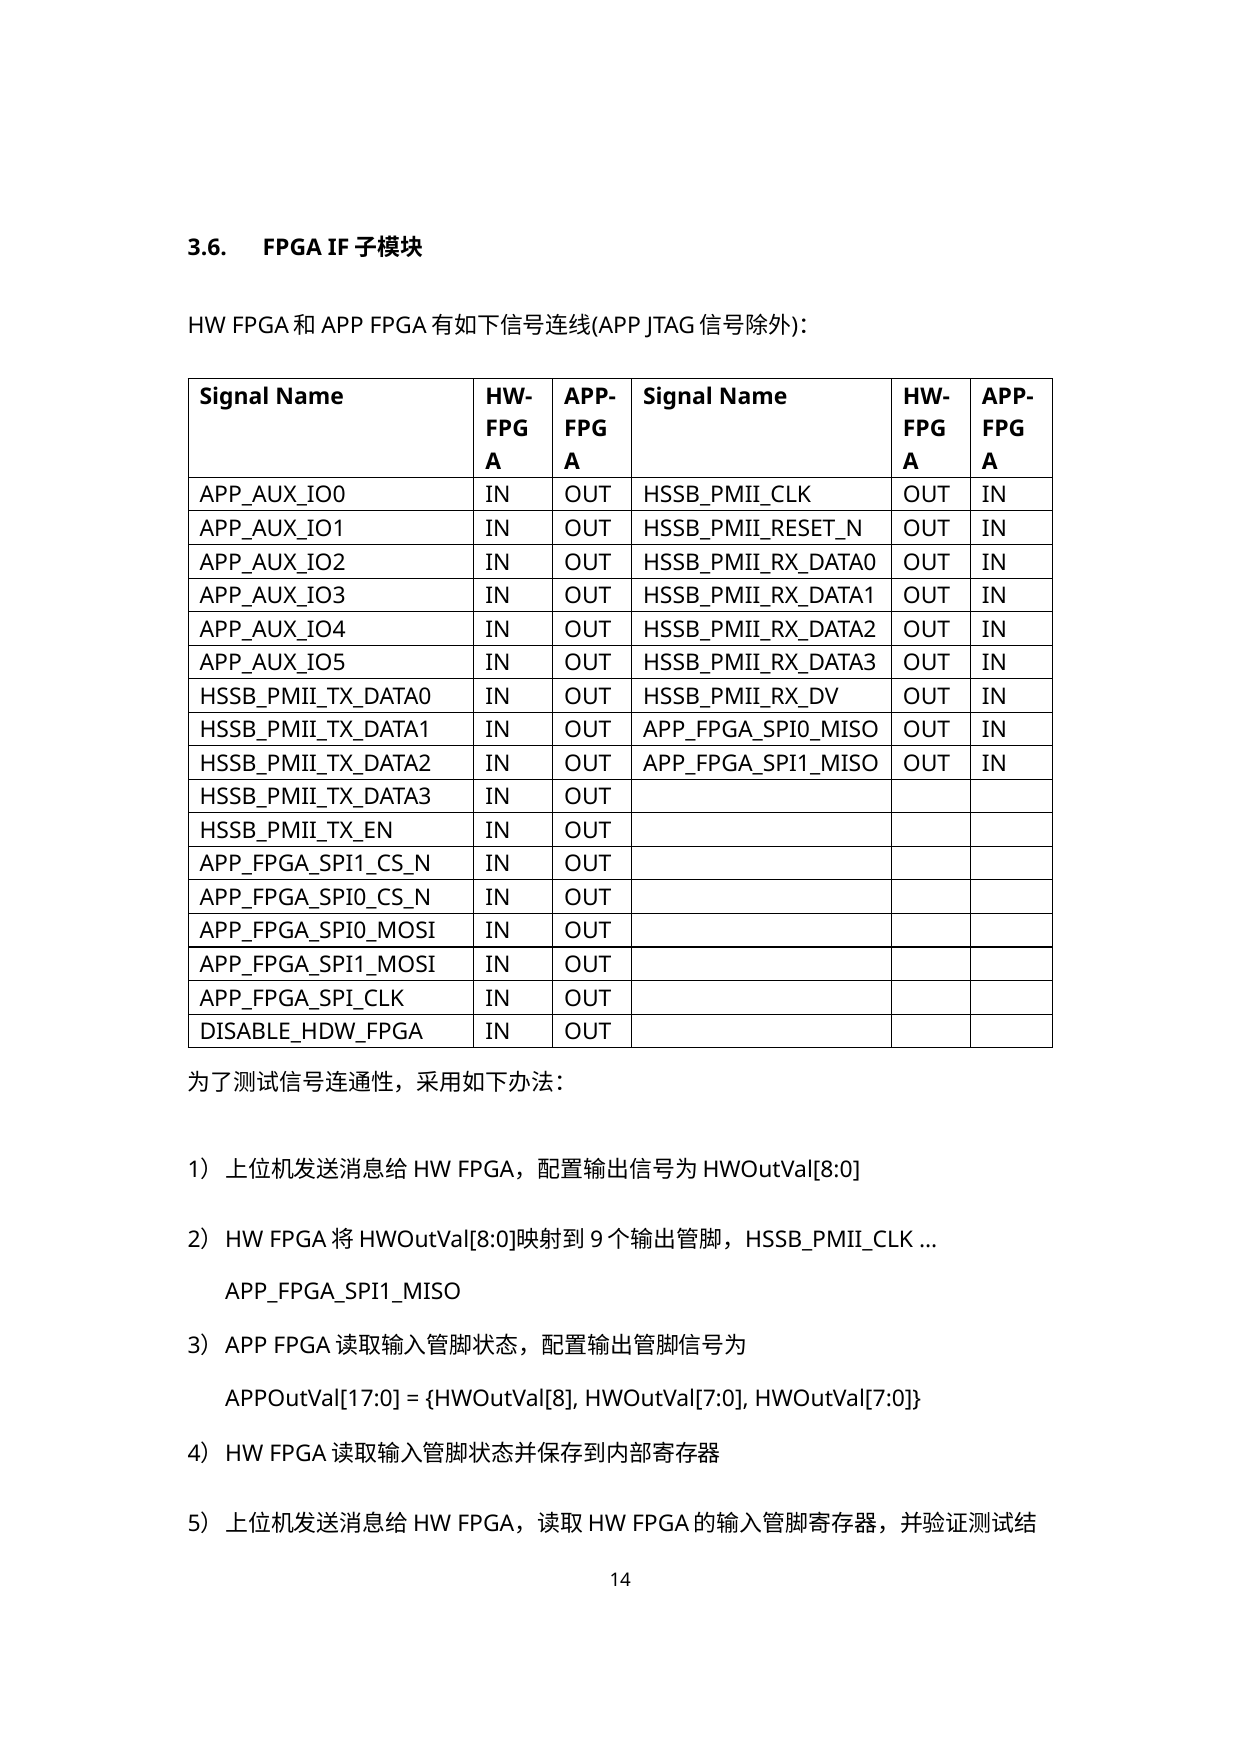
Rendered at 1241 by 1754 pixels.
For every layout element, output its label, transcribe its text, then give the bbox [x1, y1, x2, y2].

table_cell APP_AUX_IO1 [189, 511, 473, 544]
table_cell OUT [892, 511, 970, 544]
table_cell OUT [553, 646, 631, 678]
table_cell [971, 981, 1052, 1013]
table_cell [892, 981, 970, 1013]
table_cell IN [474, 981, 552, 1013]
table_cell IN [971, 545, 1052, 577]
table_cell [632, 948, 891, 980]
table_cell [892, 948, 970, 980]
table_cell IN [474, 1015, 552, 1047]
table_cell OUT [892, 746, 970, 779]
table_cell IN [474, 679, 552, 712]
text 为了测试信号连通性，采用如下办法： [187, 1048, 1053, 1113]
table_cell [971, 914, 1052, 946]
table_cell OUT [553, 948, 631, 980]
table_cell IN [474, 813, 552, 846]
table_cell OUT [553, 679, 631, 712]
table_cell IN [474, 880, 552, 913]
table_cell [971, 780, 1052, 812]
table_cell HSSB_PMII_TX_DATA0 [189, 679, 473, 712]
table_cell IN [474, 478, 552, 510]
table_cell IN [971, 713, 1052, 745]
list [187, 1489, 1053, 1554]
table_cell APP_AUX_IO4 [189, 612, 473, 644]
table_cell OUT [553, 545, 631, 577]
table_cell APP_FPGA_SPI0_CS_N [189, 880, 473, 913]
table_cell IN [971, 511, 1052, 544]
table_cell OUT [892, 612, 970, 644]
table_cell OUT [553, 511, 631, 544]
table_cell [971, 1015, 1052, 1047]
table_cell APP_FPGA_SPI1_MOSI [189, 948, 473, 980]
text HW FPGA和APP FPGA有如下信号连线(APP JTAG信号除外)： [187, 292, 1053, 357]
table_cell OUT [553, 713, 631, 745]
table_header Signal Name [189, 379, 473, 477]
table_cell HSSB_PMII_TX_DATA1 [189, 713, 473, 745]
table_cell [971, 880, 1052, 913]
table_cell [892, 780, 970, 812]
table_header HW-FPGA [892, 379, 970, 477]
table_cell HSSB_PMII_RX_DV [632, 679, 891, 712]
table_cell [632, 780, 891, 812]
table_cell IN [474, 713, 552, 745]
table_cell OUT [892, 579, 970, 611]
table_header HW-FPGA [474, 379, 552, 477]
table_cell [632, 981, 891, 1013]
table_cell OUT [553, 914, 631, 946]
table_cell APP_AUX_IO3 [189, 579, 473, 611]
table_cell [892, 847, 970, 879]
table_cell [892, 1015, 970, 1047]
table_cell IN [971, 579, 1052, 611]
table_header APP-FPGA [553, 379, 631, 477]
table_cell HSSB_PMII_RX_DATA1 [632, 579, 891, 611]
list HW FPGA读取输入管脚状态并保存到内部寄存器 [187, 1419, 1053, 1484]
table_cell IN [474, 545, 552, 577]
table_cell OUT [553, 478, 631, 510]
table_cell APP_AUX_IO0 [189, 478, 473, 510]
table_cell APP_FPGA_SPI0_MOSI [189, 914, 473, 946]
table_cell OUT [553, 981, 631, 1013]
table_cell APP_FPGA_SPI1_CS_N [189, 847, 473, 879]
table_cell [632, 813, 891, 846]
table_cell IN [971, 646, 1052, 678]
table_cell HSSB_PMII_RX_DATA0 [632, 545, 891, 577]
table_cell OUT [892, 679, 970, 712]
table_cell IN [971, 478, 1052, 510]
table_cell HSSB_PMII_TX_DATA3 [189, 780, 473, 812]
table_cell IN [971, 679, 1052, 712]
table_cell HSSB_PMII_RX_DATA3 [632, 646, 891, 678]
table_cell [892, 880, 970, 913]
table_cell APP_FPGA_SPI0_MISO [632, 713, 891, 745]
table_cell APP_AUX_IO2 [189, 545, 473, 577]
table_cell OUT [553, 746, 631, 779]
list HW FPGA将HWOutVal[8:0]映射到9个输出管脚，HSSB_PMII_CLK … APP_FPGA_SPI1_MISO [187, 1204, 1053, 1307]
table_cell HSSB_PMII_CLK [632, 478, 891, 510]
table_cell [632, 880, 891, 913]
table_cell APP_AUX_IO5 [189, 646, 473, 678]
table_cell HSSB_PMII_RESET_N [632, 511, 891, 544]
subtitle FPGA IF子模块 [187, 213, 1053, 278]
table_cell OUT [553, 579, 631, 611]
table_cell IN [474, 746, 552, 779]
table_cell DISABLE_HDW_FPGA [189, 1015, 473, 1047]
table_cell IN [474, 511, 552, 544]
table_cell OUT [553, 880, 631, 913]
table_header APP-FPGA [971, 379, 1052, 477]
table_cell OUT [892, 713, 970, 745]
table_cell IN [474, 948, 552, 980]
table_cell IN [971, 746, 1052, 779]
table_cell IN [474, 646, 552, 678]
table_cell [632, 914, 891, 946]
table_cell OUT [892, 646, 970, 678]
table_cell OUT [553, 813, 631, 846]
list 上位机发送消息给HW FPGA，配置输出信号为HWOutVal[8:0] [187, 1134, 1053, 1199]
table_cell [632, 1015, 891, 1047]
table_cell OUT [553, 612, 631, 644]
table_cell OUT [553, 780, 631, 812]
table_cell [892, 813, 970, 846]
table_cell [971, 813, 1052, 846]
table_cell HSSB_PMII_TX_EN [189, 813, 473, 846]
table_cell IN [474, 914, 552, 946]
table_cell HSSB_PMII_RX_DATA2 [632, 612, 891, 644]
table_cell APP_FPGA_SPI_CLK [189, 981, 473, 1013]
table_cell IN [971, 612, 1052, 644]
table_cell IN [474, 780, 552, 812]
list APPOutVal[17:0] = {HWOutVal[8], HWOutVal[7:0], HWOutVal[7:0]} [225, 1382, 1053, 1414]
table_cell [971, 847, 1052, 879]
table_cell IN [474, 579, 552, 611]
table_cell [971, 948, 1052, 980]
table_cell IN [474, 612, 552, 644]
table_header Signal Name [632, 379, 891, 477]
table_cell HSSB_PMII_TX_DATA2 [189, 746, 473, 779]
table_cell OUT [892, 545, 970, 577]
table_cell OUT [553, 847, 631, 879]
table_cell IN [474, 847, 552, 879]
table_cell APP_FPGA_SPI1_MISO [632, 746, 891, 779]
table_cell OUT [553, 1015, 631, 1047]
table_cell [892, 914, 970, 946]
table_cell [632, 847, 891, 879]
list APP FPGA读取输入管脚状态，配置输出管脚信号为 [187, 1312, 1053, 1377]
table_cell OUT [892, 478, 970, 510]
